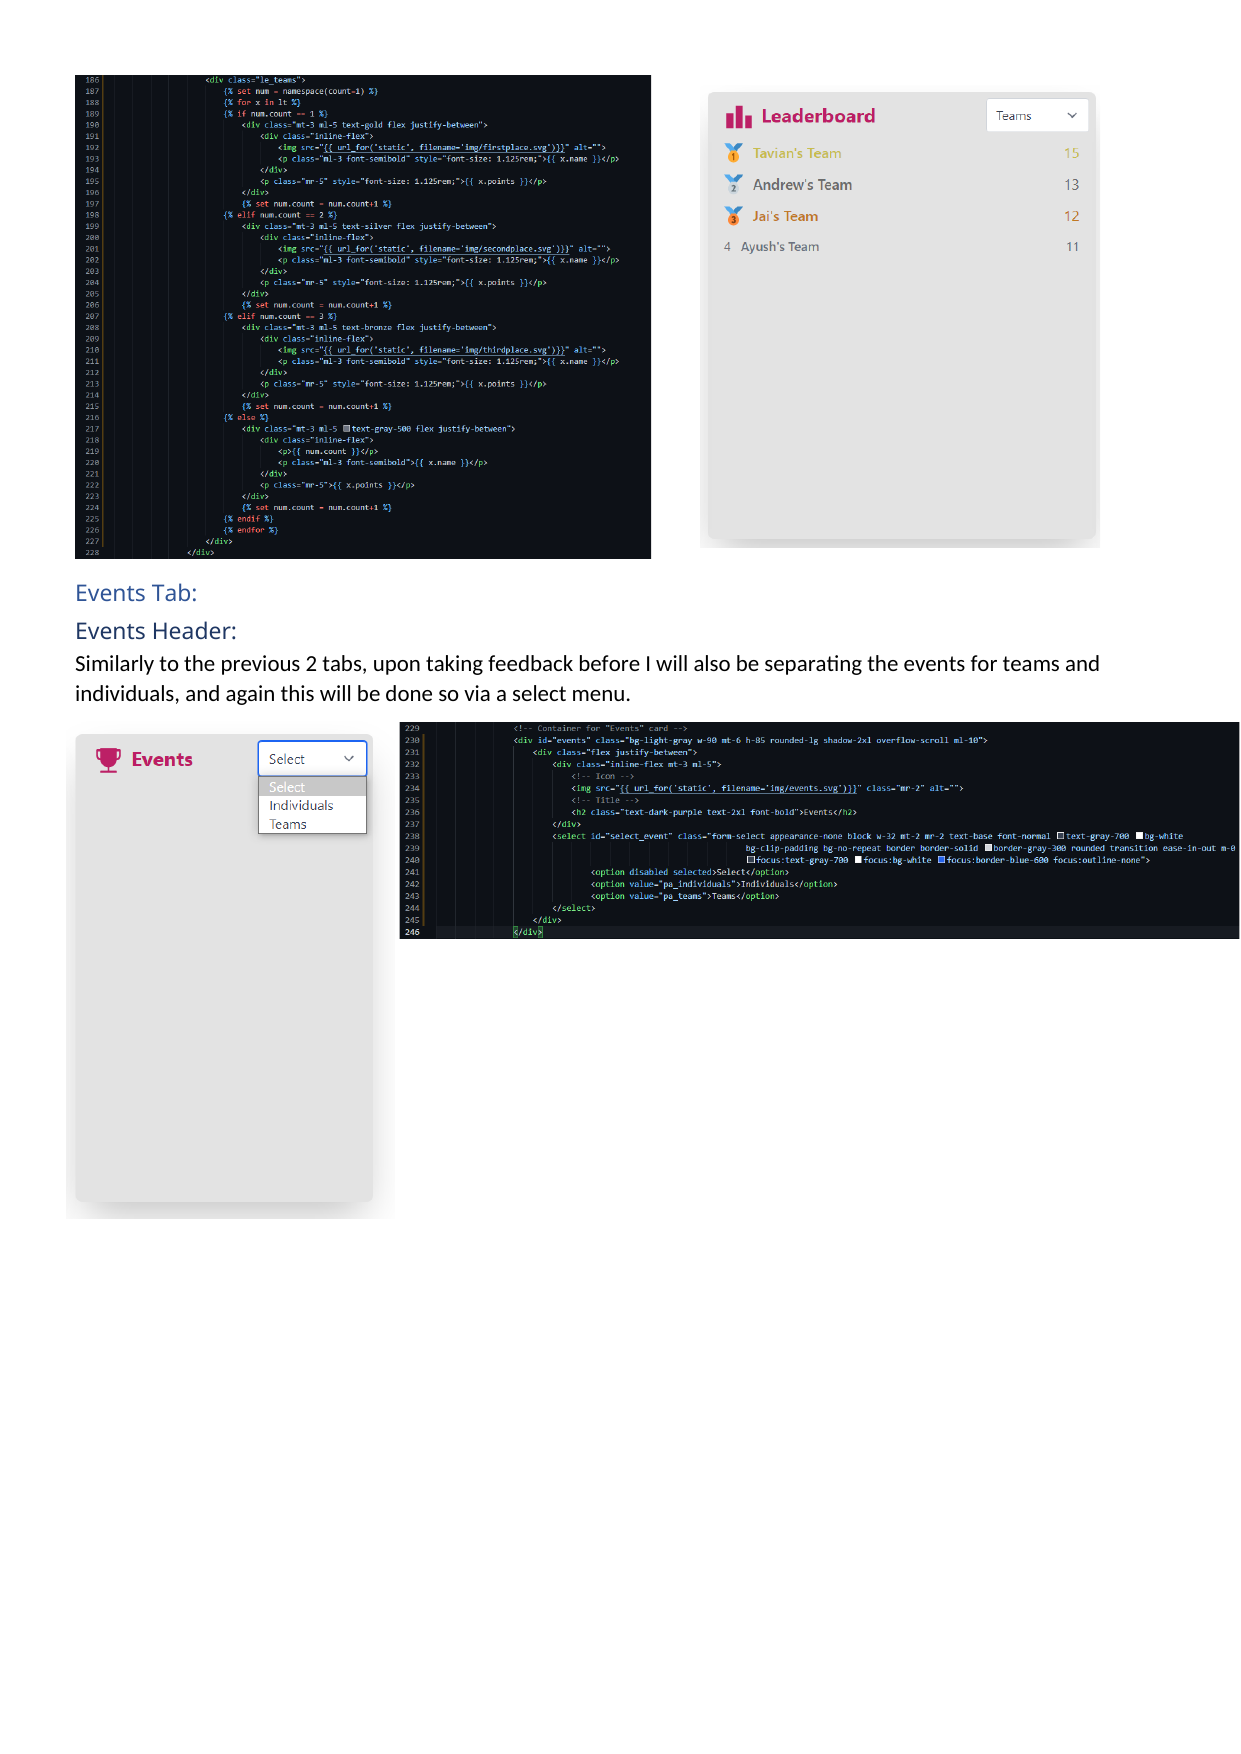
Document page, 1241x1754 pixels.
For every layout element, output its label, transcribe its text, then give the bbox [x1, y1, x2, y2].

picture [700, 85, 1100, 548]
picture [66, 721, 395, 1219]
picture [399, 722, 1240, 939]
subtitle Events Tab: [75, 577, 1165, 608]
picture [75, 75, 652, 559]
subtitle Events Header: [75, 615, 1165, 646]
text Similarly to the previous 2 tabs, upon taking feedback before I will also be separating the events for teams and individuals, and again this will be done so via a select menu. [75, 649, 1165, 707]
